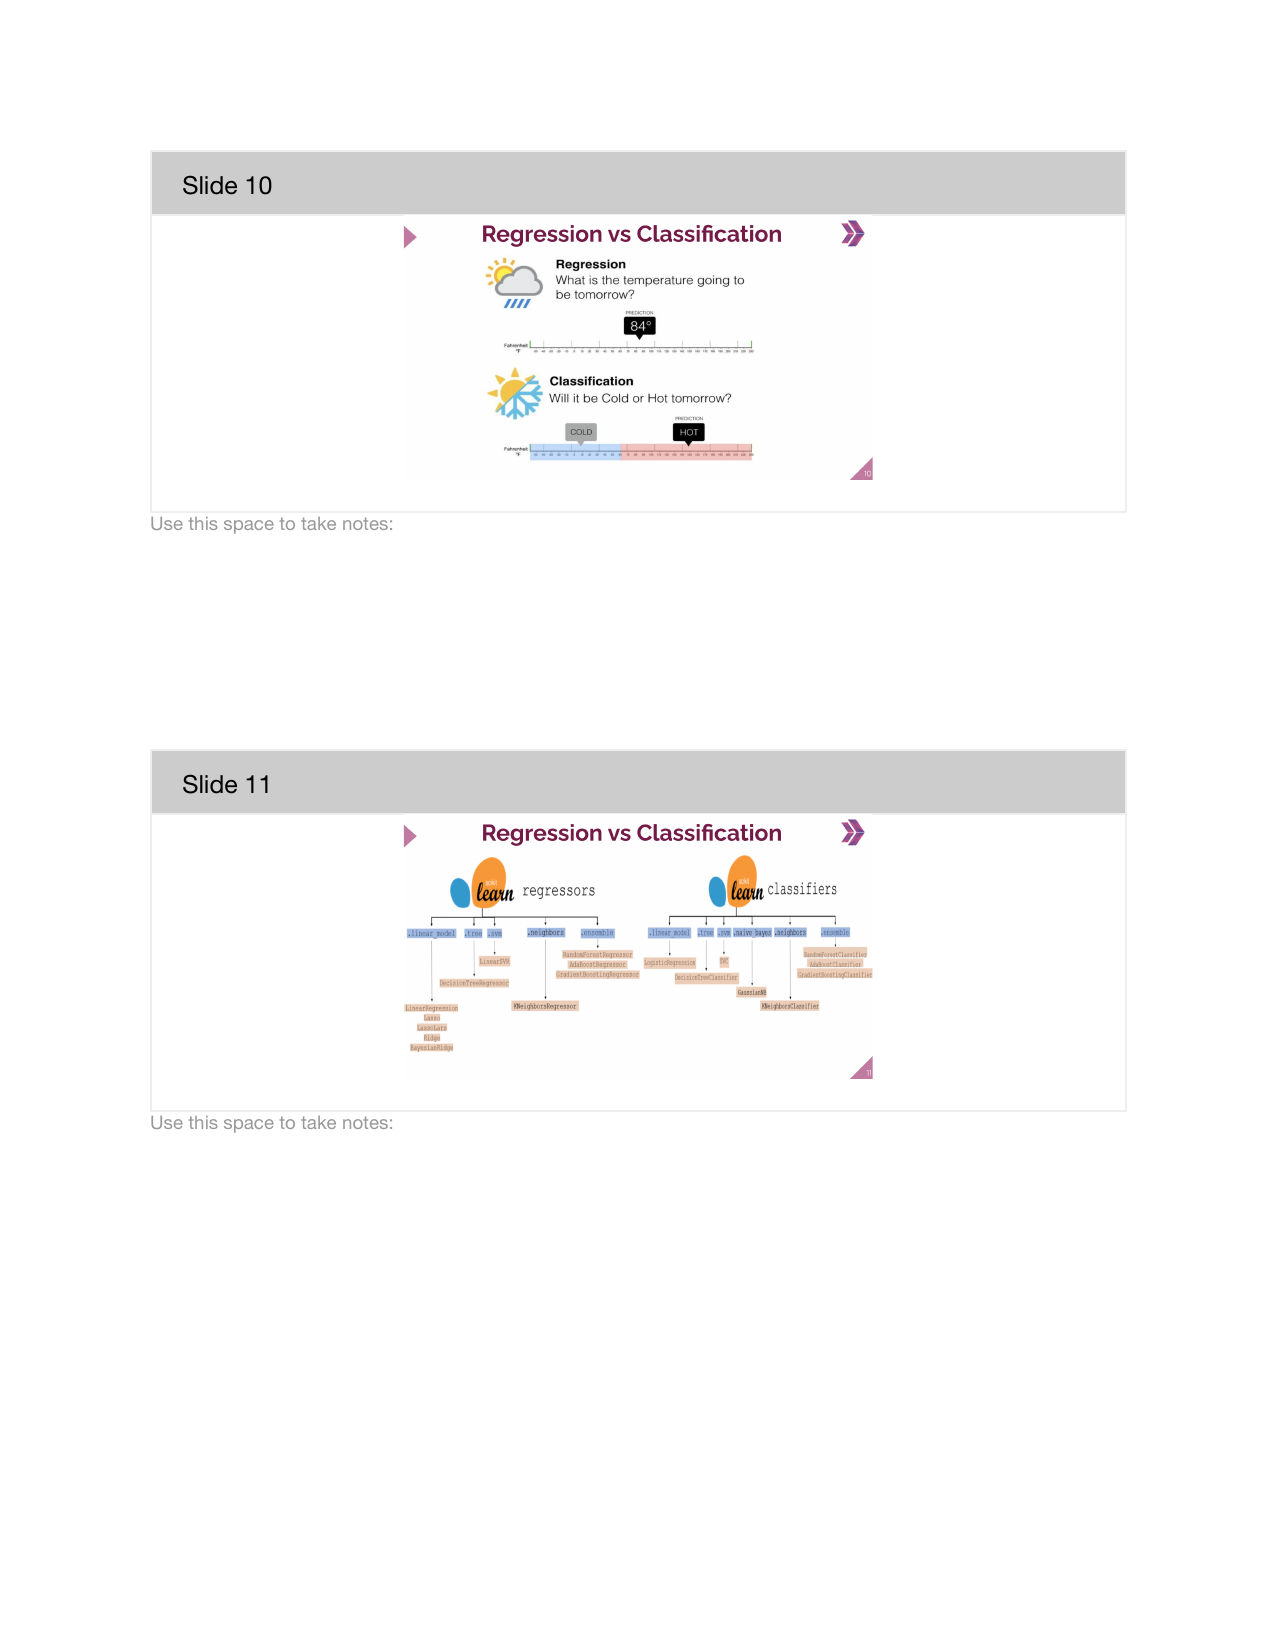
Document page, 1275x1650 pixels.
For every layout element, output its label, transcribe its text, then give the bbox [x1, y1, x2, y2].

picture [403, 215, 873, 480]
picture [403, 814, 873, 1079]
table_header Slide 11 [152, 751, 1125, 813]
text Use this space to take notes: [150, 513, 1125, 536]
table_cell [152, 815, 1125, 1110]
text Use this space to take notes: [150, 1112, 1125, 1135]
table_cell [152, 216, 1125, 511]
table_header Slide 10 [152, 152, 1125, 214]
